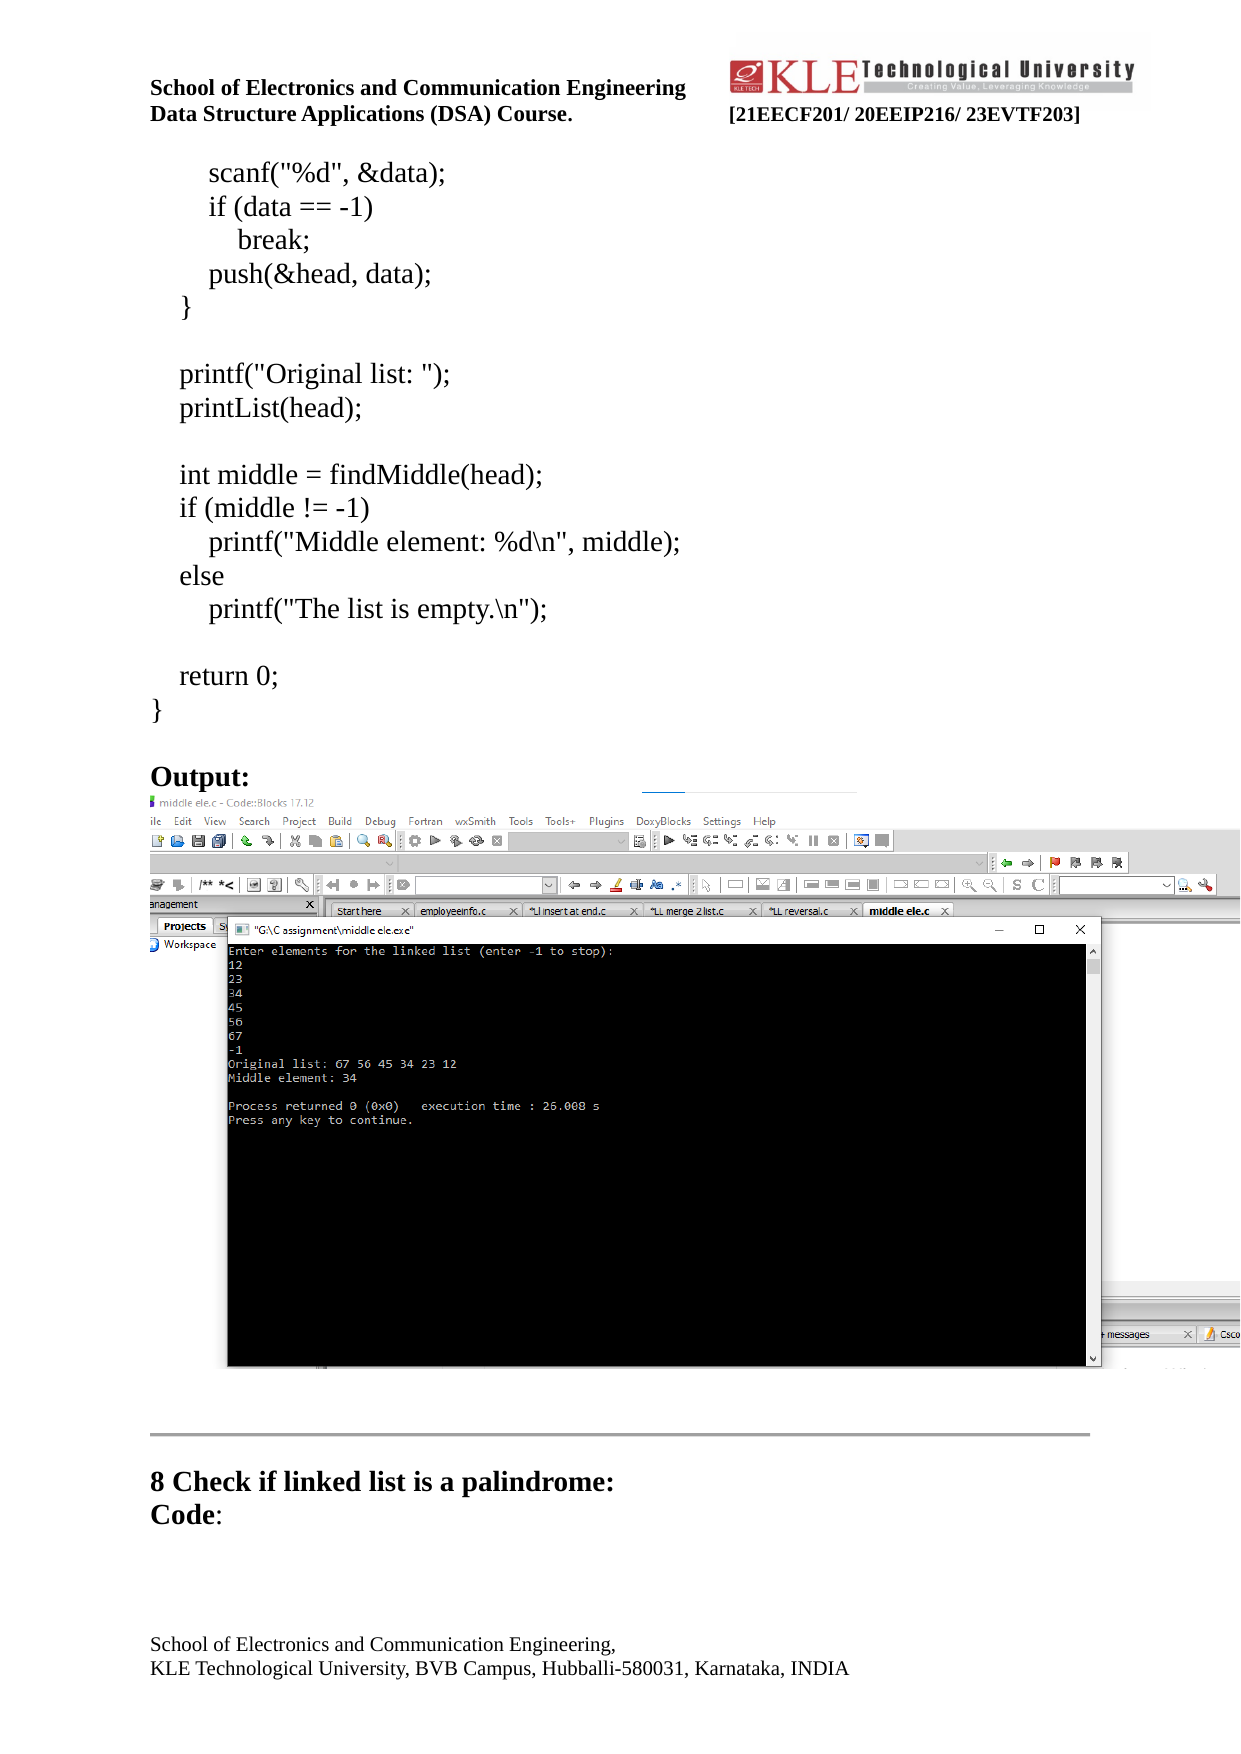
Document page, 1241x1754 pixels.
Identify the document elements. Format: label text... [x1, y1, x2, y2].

text int middle = findMiddle(head); [150, 457, 1090, 491]
text 8 Check if linked list is a palindrome: [150, 1464, 1090, 1497]
text Code: [150, 1497, 1090, 1531]
text printf("Middle element: %d\n", middle); [150, 524, 1090, 558]
text printf("Original list: "); [150, 356, 1090, 390]
text } [150, 289, 1090, 323]
text printf("The list is empty.\n"); [150, 591, 1090, 625]
text if (middle != -1) [150, 491, 1090, 524]
text push(&head, data); [150, 256, 1090, 289]
text scanf("%d", &data); [150, 155, 1090, 189]
text return 0; [150, 658, 1090, 692]
text else [150, 558, 1090, 591]
picture [719, 32, 1151, 111]
text if (data == -1) [150, 189, 1090, 222]
text } [150, 692, 1090, 725]
text printList(head); [150, 390, 1090, 423]
text Output: [150, 759, 1090, 792]
picture [150, 792, 1241, 1369]
text break; [150, 222, 1090, 256]
